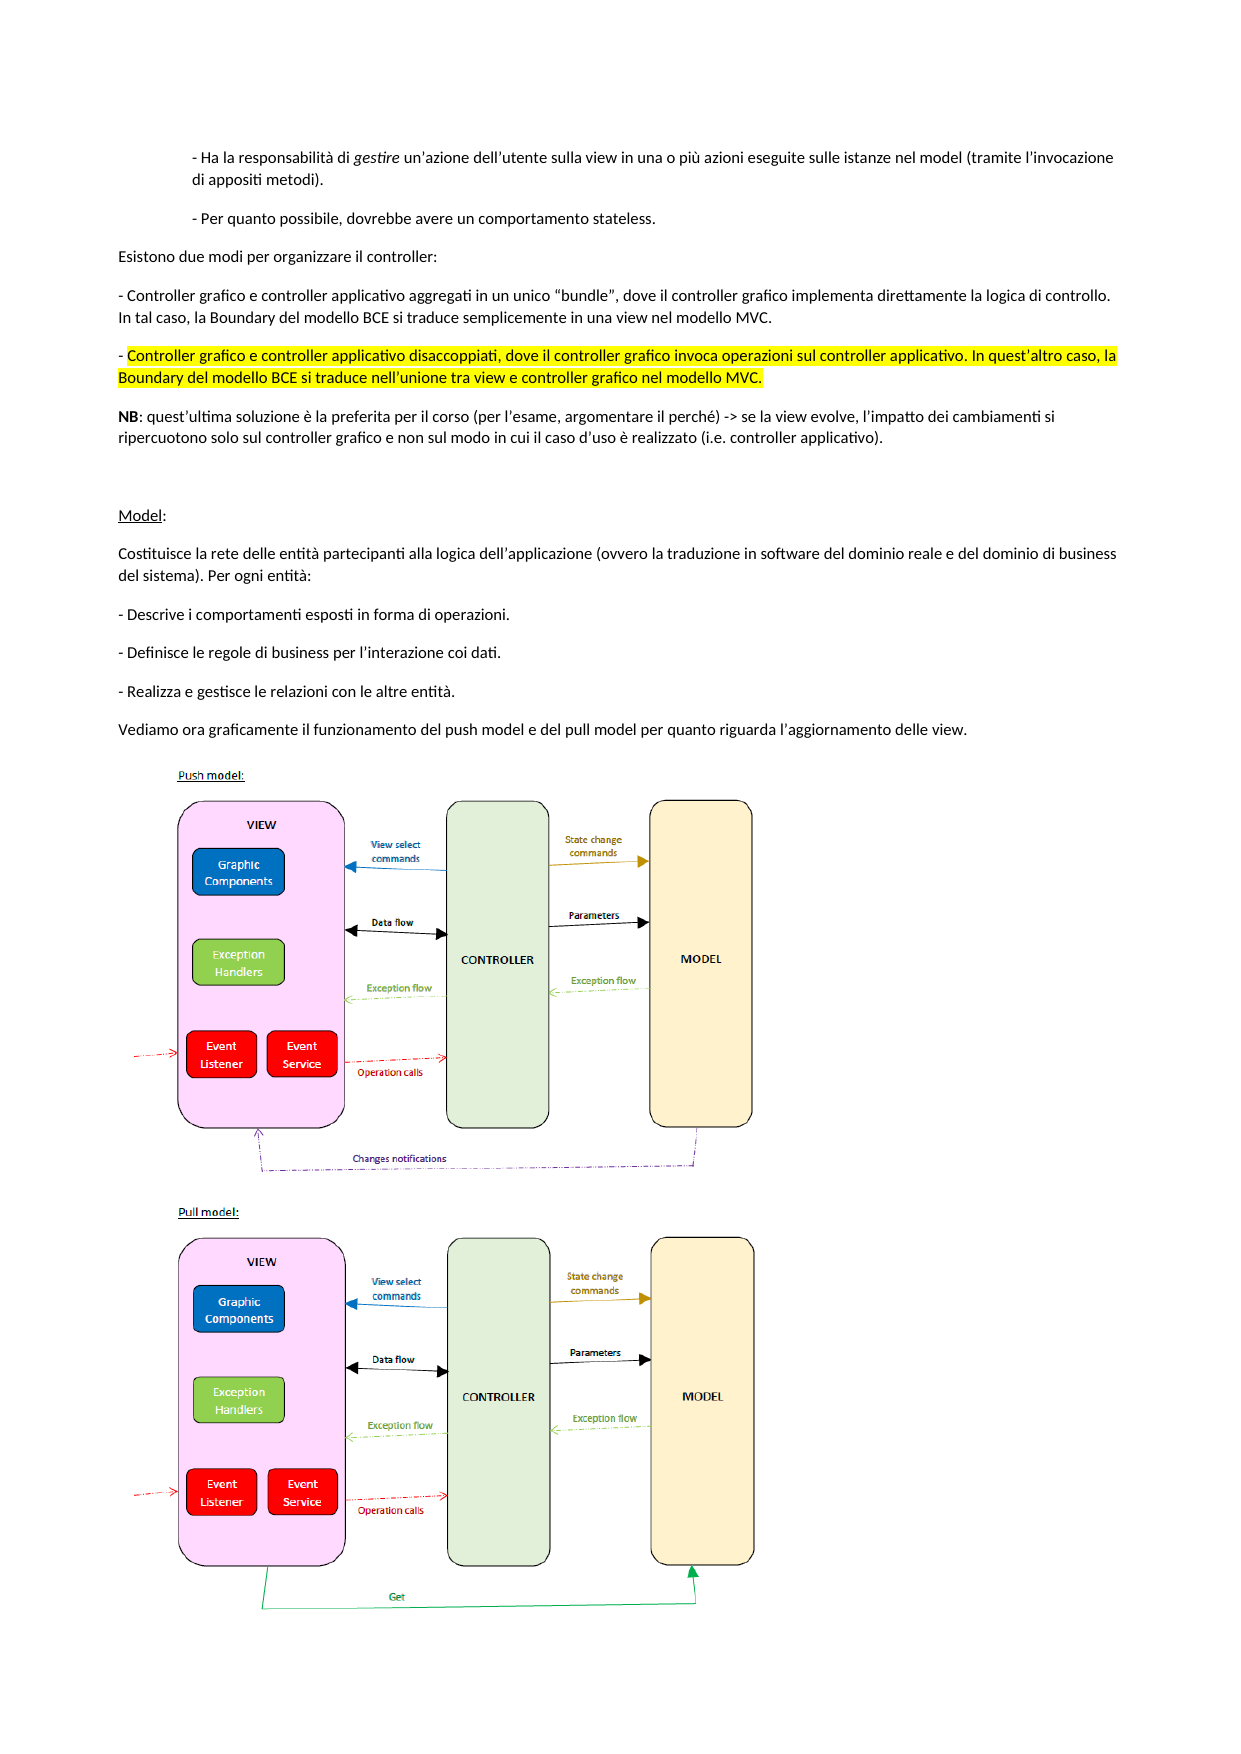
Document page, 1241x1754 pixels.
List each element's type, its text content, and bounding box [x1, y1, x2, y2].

text - Controller grafico e controller applicativo disaccoppiati, dove il controller grafico invoca operazioni sul controller applicativo. In quest’altro caso, la Boundary del modello BCE si traduce nell’unione tra view e controller grafico nel modello MVC. [118, 346, 1122, 388]
text Vediamo ora graficamente il funzionamento del push model e del pull model per quanto riguarda l’aggiornamento delle view. [118, 719, 1122, 740]
text - Realizza e gestisce le relazioni con le altre entità. [118, 681, 1122, 701]
text - Definisce le regole di business per l’interazione coi dati. [118, 642, 1122, 663]
text Esistono due modi per organizzare il controller: [118, 247, 1122, 267]
text Model: [118, 505, 1122, 525]
picture [118, 758, 762, 1183]
picture [118, 1201, 770, 1616]
text Costituisce la rete delle entità partecipanti alla logica dell’applicazione (ovvero la traduzione in software del dominio reale e del dominio di business del sistema). Per ogni entità: [118, 543, 1122, 586]
text - Controller grafico e controller applicativo aggregati in un unico “bundle”, dove il controller grafico implementa direttamente la logica di controllo. In tal caso, la Boundary del modello BCE si traduce semplicemente in una view nel modello MVC. [118, 285, 1122, 327]
text - Ha la responsabilità di gestire un’azione dell’utente sulla view in una o più azioni eseguite sulle istanze nel model (tramite l’invocazione di appositi metodi). [192, 148, 1122, 190]
text - Per quanto possibile, dovrebbe avere un comportamento stateless. [118, 208, 1122, 228]
text - Descrive i comportamenti esposti in forma di operazioni. [118, 604, 1122, 624]
text NB: quest’ultima soluzione è la preferita per il corso (per l’esame, argomentare il perché) -> se la view evolve, l’impatto dei cambiamenti si ripercuotono solo sul controller grafico e non sul modo in cui il caso d’uso è realizzato (i.e. controller applicativo). [118, 406, 1122, 448]
